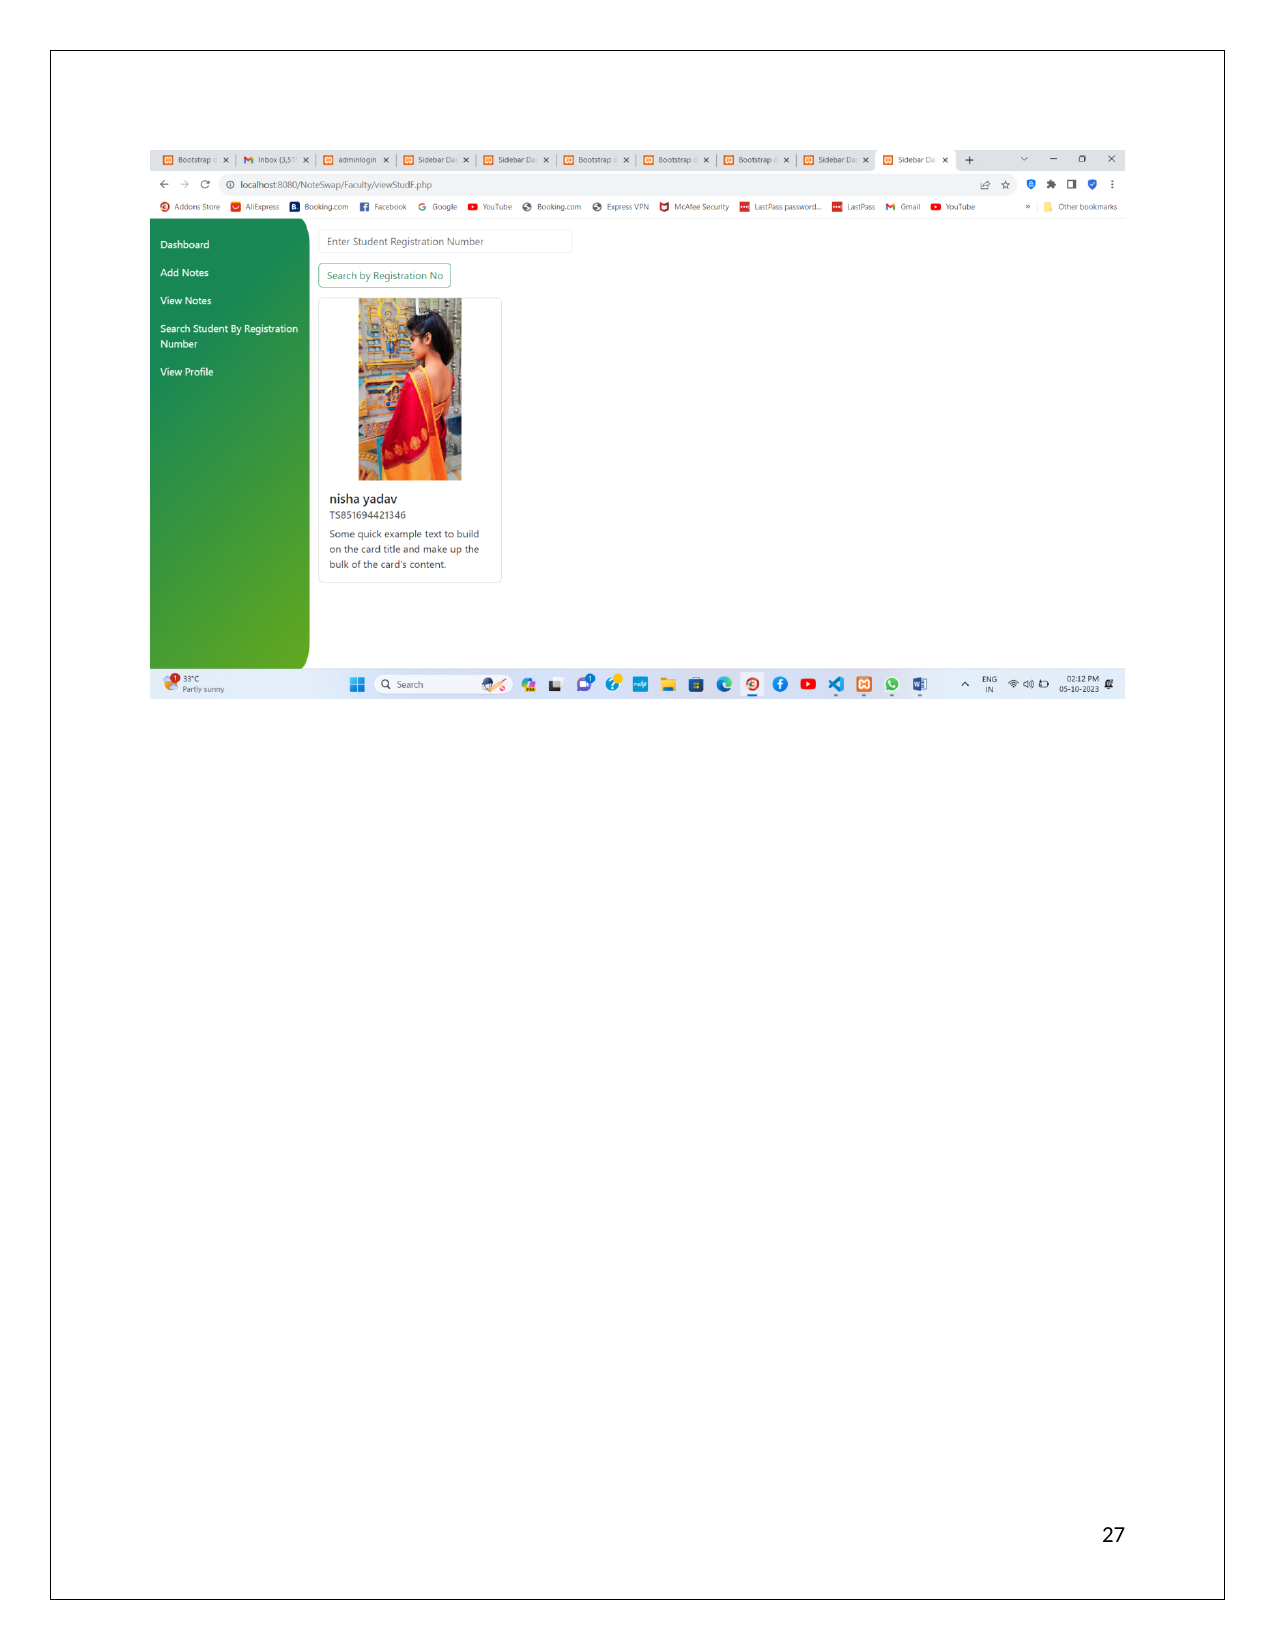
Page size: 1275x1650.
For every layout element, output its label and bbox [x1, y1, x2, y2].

picture [150, 150, 1125, 699]
